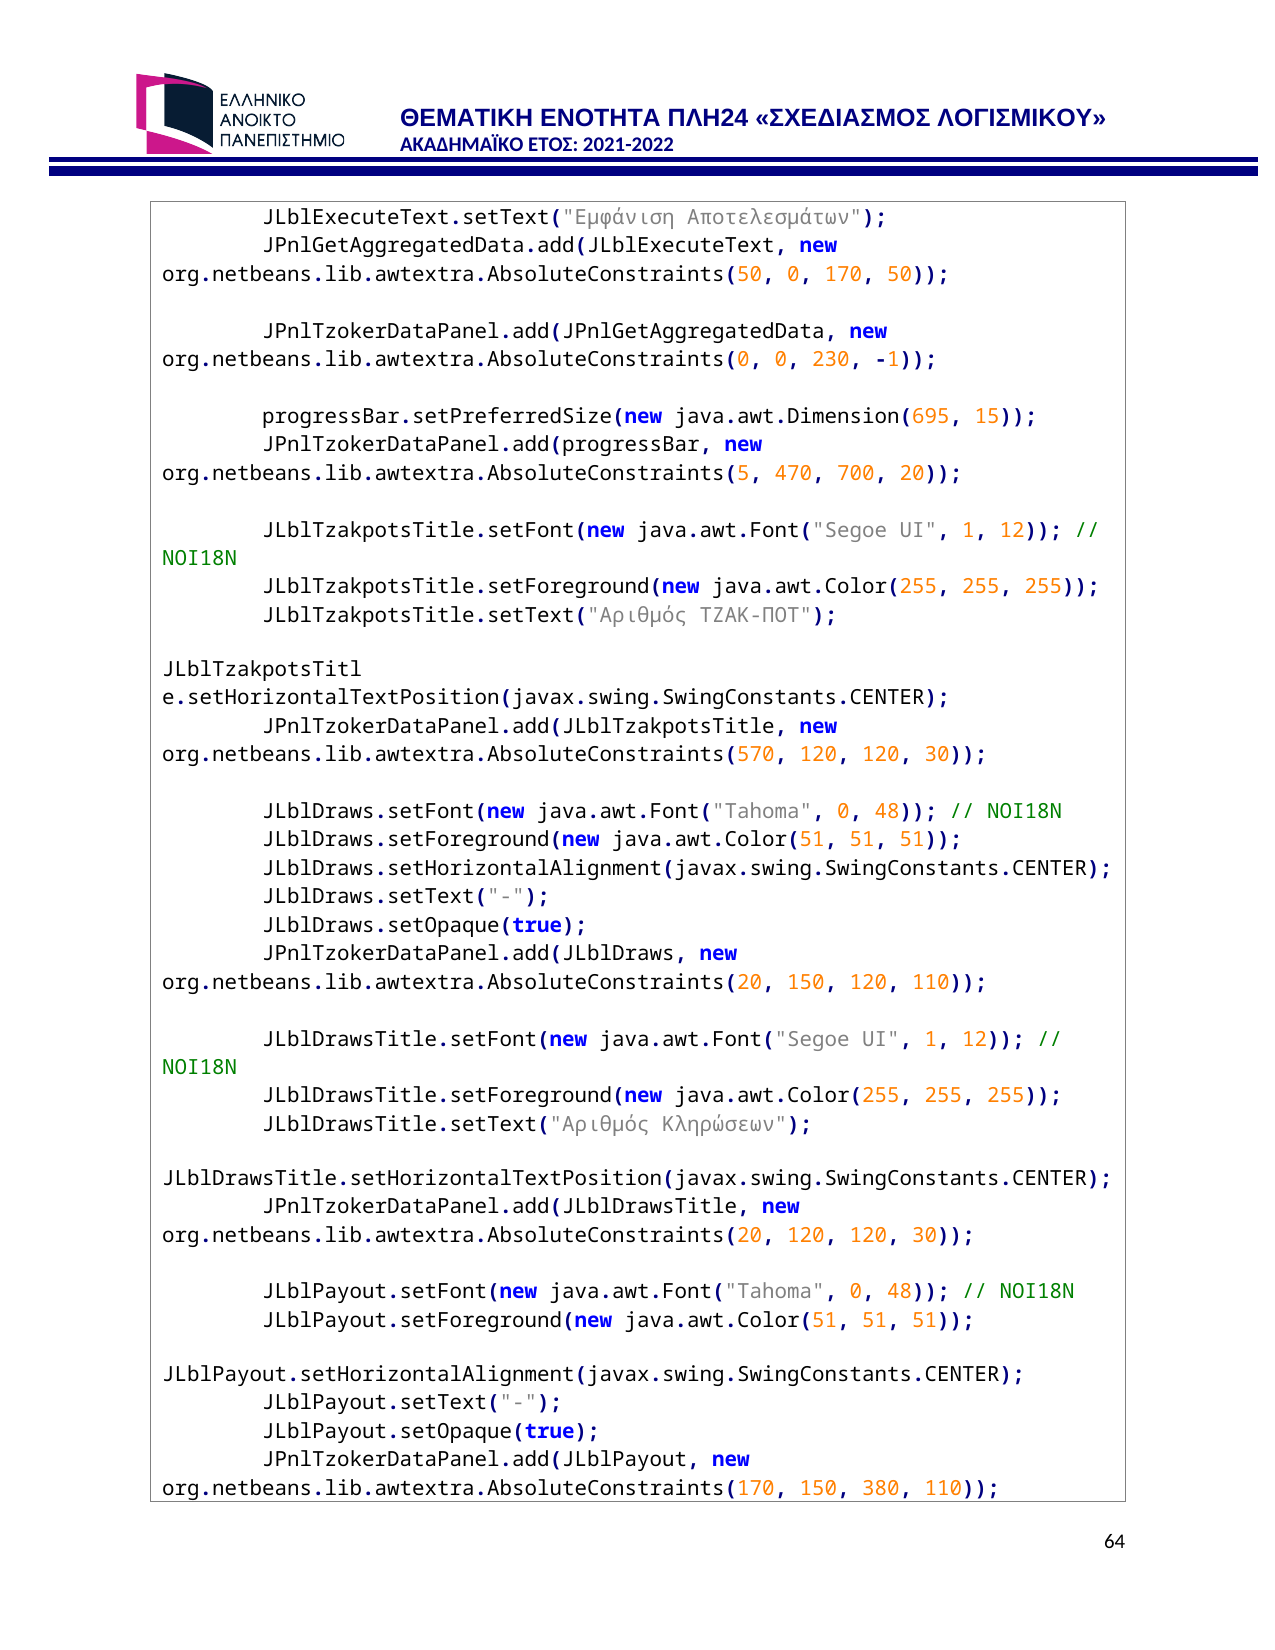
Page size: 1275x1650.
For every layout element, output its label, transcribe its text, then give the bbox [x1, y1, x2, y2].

picture [136, 73, 345, 154]
